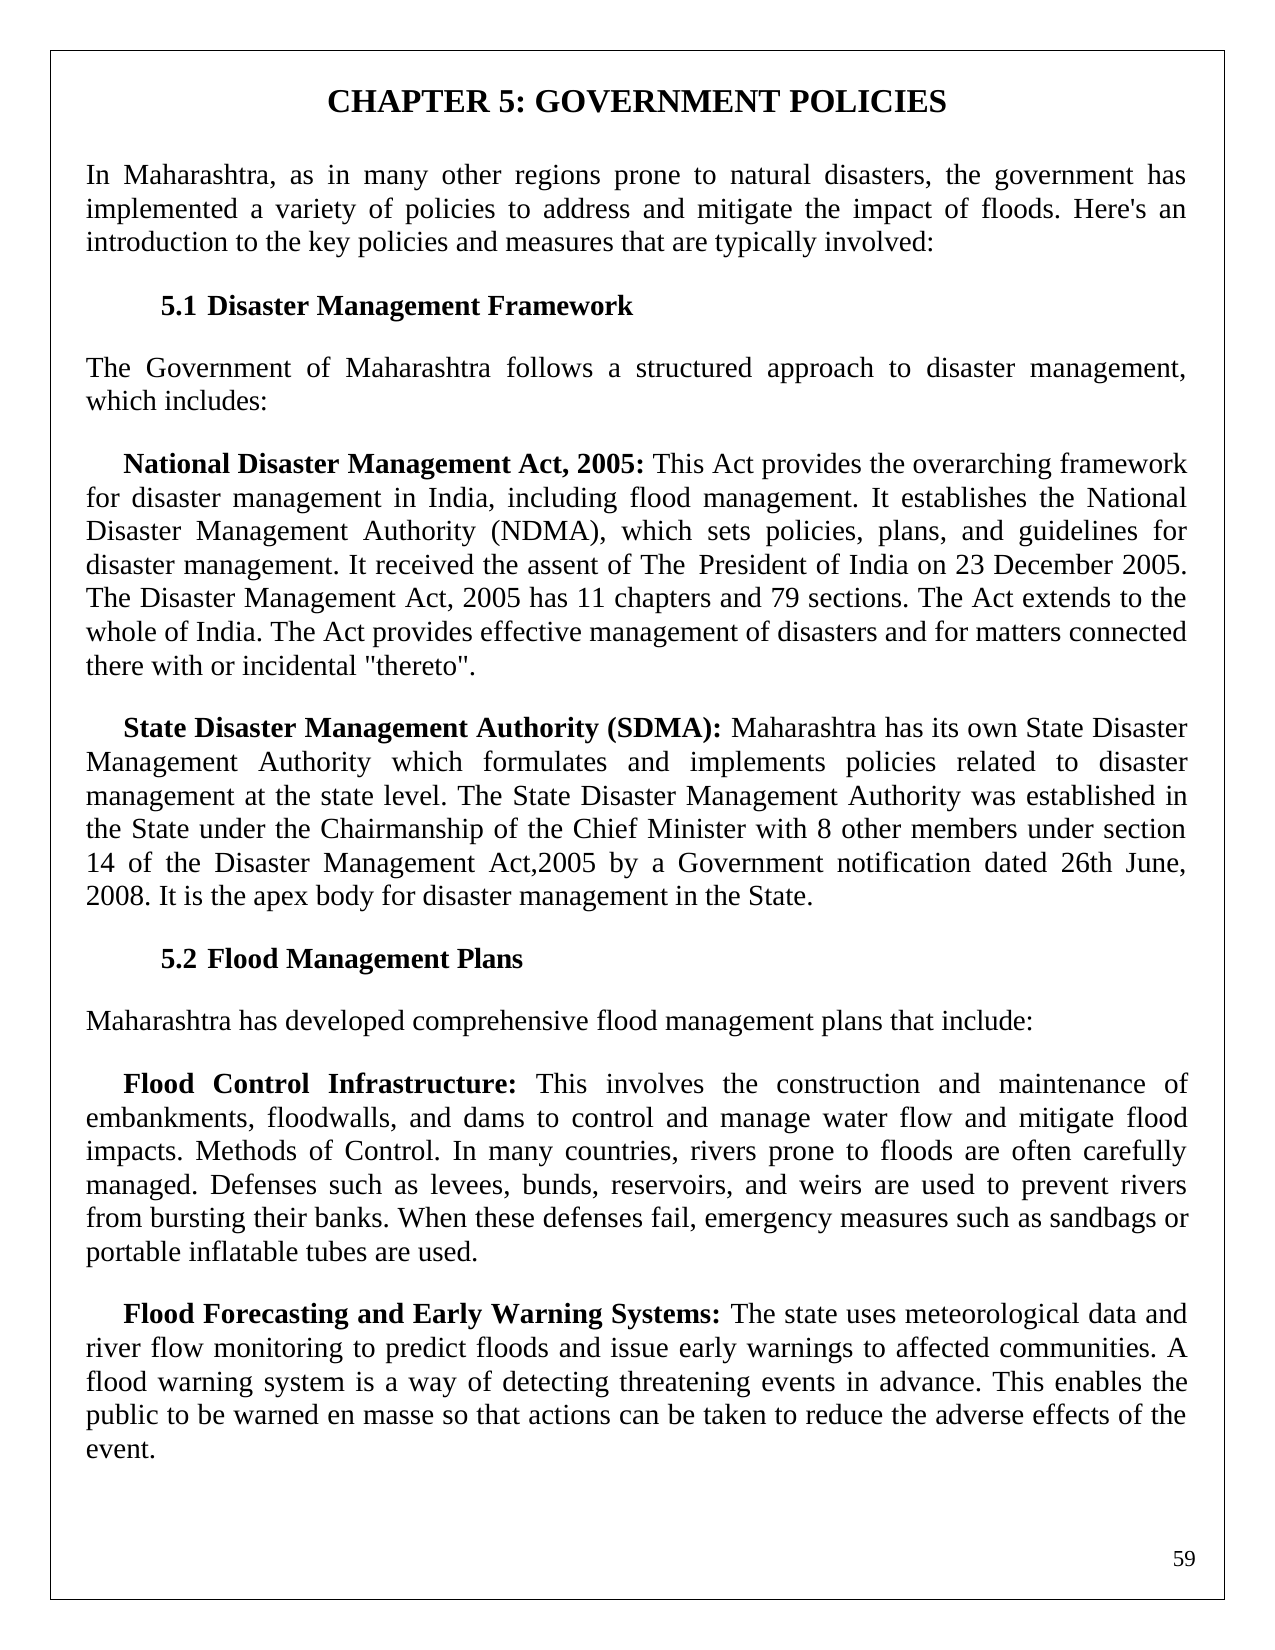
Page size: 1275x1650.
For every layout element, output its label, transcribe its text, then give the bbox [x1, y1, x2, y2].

subtitle Disaster Management Framework [161, 288, 1200, 321]
subtitle Flood Management Plans [161, 941, 1200, 974]
text Maharashtra has developed comprehensive flood management plans that include: [86, 1003, 1200, 1037]
text Flood Control Infrastructure: This involves the construction and maintenance of embankments, floodwalls, and dams to control and manage water flow and mitigate flood impacts. Methods of Control. In many countries, rivers prone to floods are often carefully managed. Defenses such as levees, bunds, reservoirs, and weirs are used to prevent rivers from bursting their banks. When these defenses fail, emergency measures such as sandbags or portable inflatable tubes are used. [86, 1066, 1189, 1267]
text The Government of Maharashtra follows a structured approach to disaster management, which includes: [86, 350, 1187, 417]
text Flood Forecasting and Early Warning Systems: The state uses meteorological data and river flow monitoring to predict floods and issue early warnings to affected communities. A flood warning system is a way of detecting threatening events in advance. This enables the public to be warned en masse so that actions can be taken to reduce the adverse effects of the event. [86, 1297, 1188, 1464]
subtitle CHAPTER 5: GOVERNMENT POLICIES [127, 81, 1147, 120]
text In Maharashtra, as in many other regions prone to natural disasters, the government has implemented a variety of policies to address and mitigate the impact of floods. Here's an introduction to the key policies and measures that are typically involved: [86, 157, 1188, 258]
text State Disaster Management Authority (SDMA): Maharashtra has its own State Disaster Management Authority which formulates and implements policies related to disaster management at the state level. The State Disaster Management Authority was established in the State under the Chairmanship of the Chief Minister with 8 other members under section 14 of the Disaster Management Act,2005 by a Government notification dated 26th June, 2008. It is the apex body for disaster management in the State. [86, 711, 1188, 912]
text National Disaster Management Act, 2005: This Act provides the overarching framework for disaster management in India, including flood management. It establishes the National Disaster Management Authority (NDMA), which sets policies, plans, and guidelines for disaster management. It received the assent of The President of India on 23 December 2005. The Disaster Management Act, 2005 has 11 chapters and 79 sections. The Act extends to the whole of India. The Act provides effective management of disasters and for matters connected there with or incidental "thereto". [86, 446, 1188, 681]
